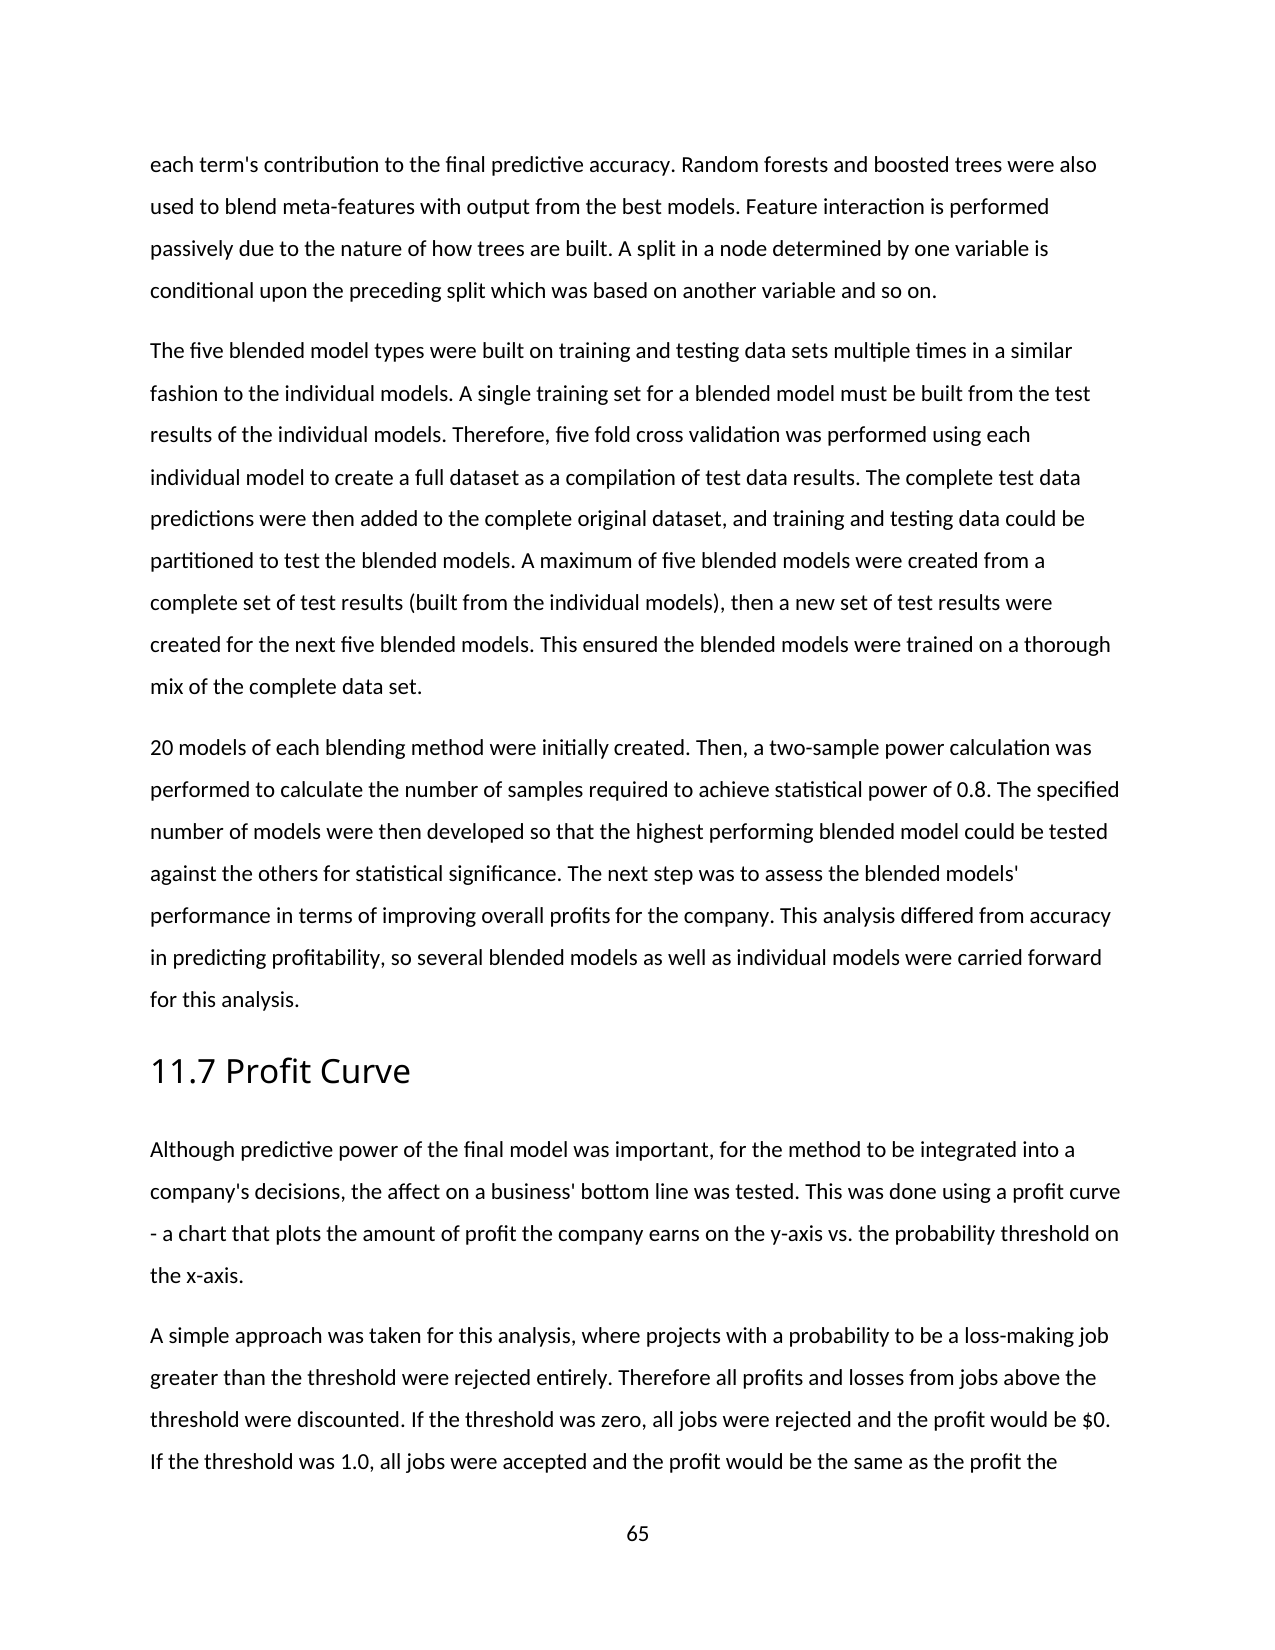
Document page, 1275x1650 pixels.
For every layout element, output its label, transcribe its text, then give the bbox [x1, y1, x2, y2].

text Although predictive power of the final model was important, for the method to be integrated into a company's decisions, the affect on a business' bottom line was tested. This was done using a profit curve - a chart that plots the amount of profit the company earns on the y-axis vs. the probability threshold on the x-axis. [150, 1135, 1125, 1289]
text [150, 1321, 1125, 1475]
subtitle Profit Curve [150, 1048, 1125, 1093]
text The five blended model types were built on training and testing data sets multiple times in a similar fashion to the individual models. A single training set for a blended model must be built from the test results of the individual models. Therefore, five fold cross validation was performed using each individual model to create a full dataset as a compilation of test data results. The complete test data predictions were then added to the complete original dataset, and training and testing data could be partitioned to test the blended models. A maximum of five blended models were created from a complete set of test results (built from the individual models), then a new set of test results were created for the next five blended models. This ensured the blended models were trained on a thorough mix of the complete data set. [150, 337, 1125, 701]
text 20 models of each blending method were initially created. Then, a two-sample power calculation was performed to calculate the number of samples required to achieve statistical power of 0.8. The specified number of models were then developed so that the highest performing blended model could be tested against the others for statistical significance. The next step was to assess the blended models' performance in terms of improving overall profits for the company. This analysis differed from accuracy in predicting profitability, so several blended models as well as individual models were carried forward for this analysis. [150, 733, 1125, 1013]
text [150, 150, 1125, 304]
